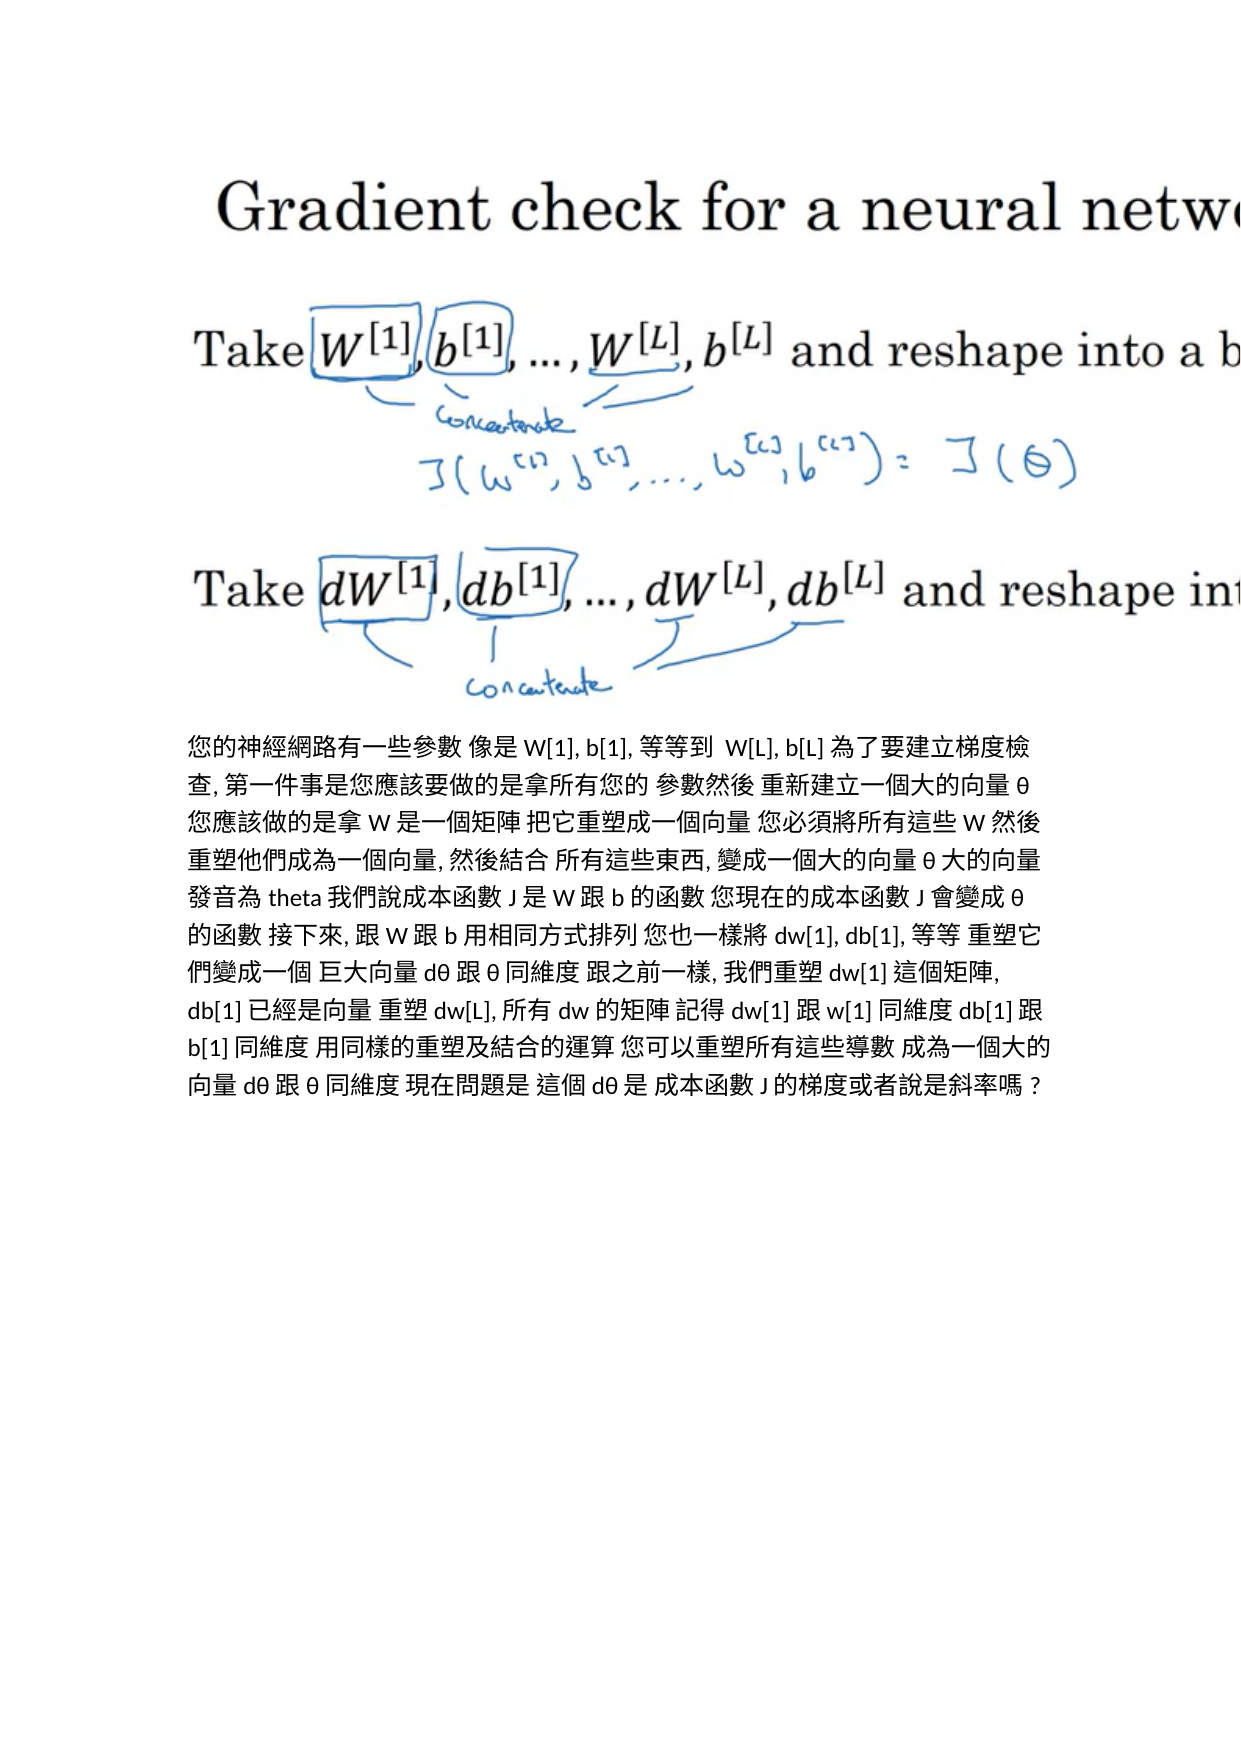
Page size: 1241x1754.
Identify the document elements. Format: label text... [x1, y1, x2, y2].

text 您的神經網路有一些參數 像是 W[1], b[1], 等等到 W[L], b[L] 為了要建立梯度檢查, 第一件事是您應該要做的是拿所有您的 參數然後 重新建立一個大的向量 θ 您應該做的是拿 W 是一個矩陣 把它重塑成一個向量 您必須將所有這些 W 然後 重塑他們成為一個向量, 然後結合 所有這些東西, 變成一個大的向量 θ 大的向量發音為 theta 我們說成本函數 J 是 W 跟 b 的函數 您現在的成本函數 J 會變成 θ 的函數 接下來, 跟 W 跟 b 用相同方式排列 您也一樣將 dw[1], db[1], 等等 重塑它們變成一個 巨大向量 dθ 跟 θ 同維度 跟之前一樣, 我們重塑 dw[1] 這個矩陣, db[1] 已經是向量 重塑 dw[L], 所有 dw 的矩陣 記得 dw[1] 跟 w[1] 同維度 db[1] 跟 b[1] 同維度 用同樣的重塑及結合的運算 您可以重塑所有這些導數 成為一個大的向量 dθ 跟 θ 同維度 現在問題是 這個 dθ 是 成本函數 J 的梯度或者說是斜率嗎 ? [187, 727, 1053, 1102]
picture [187, 164, 1241, 710]
